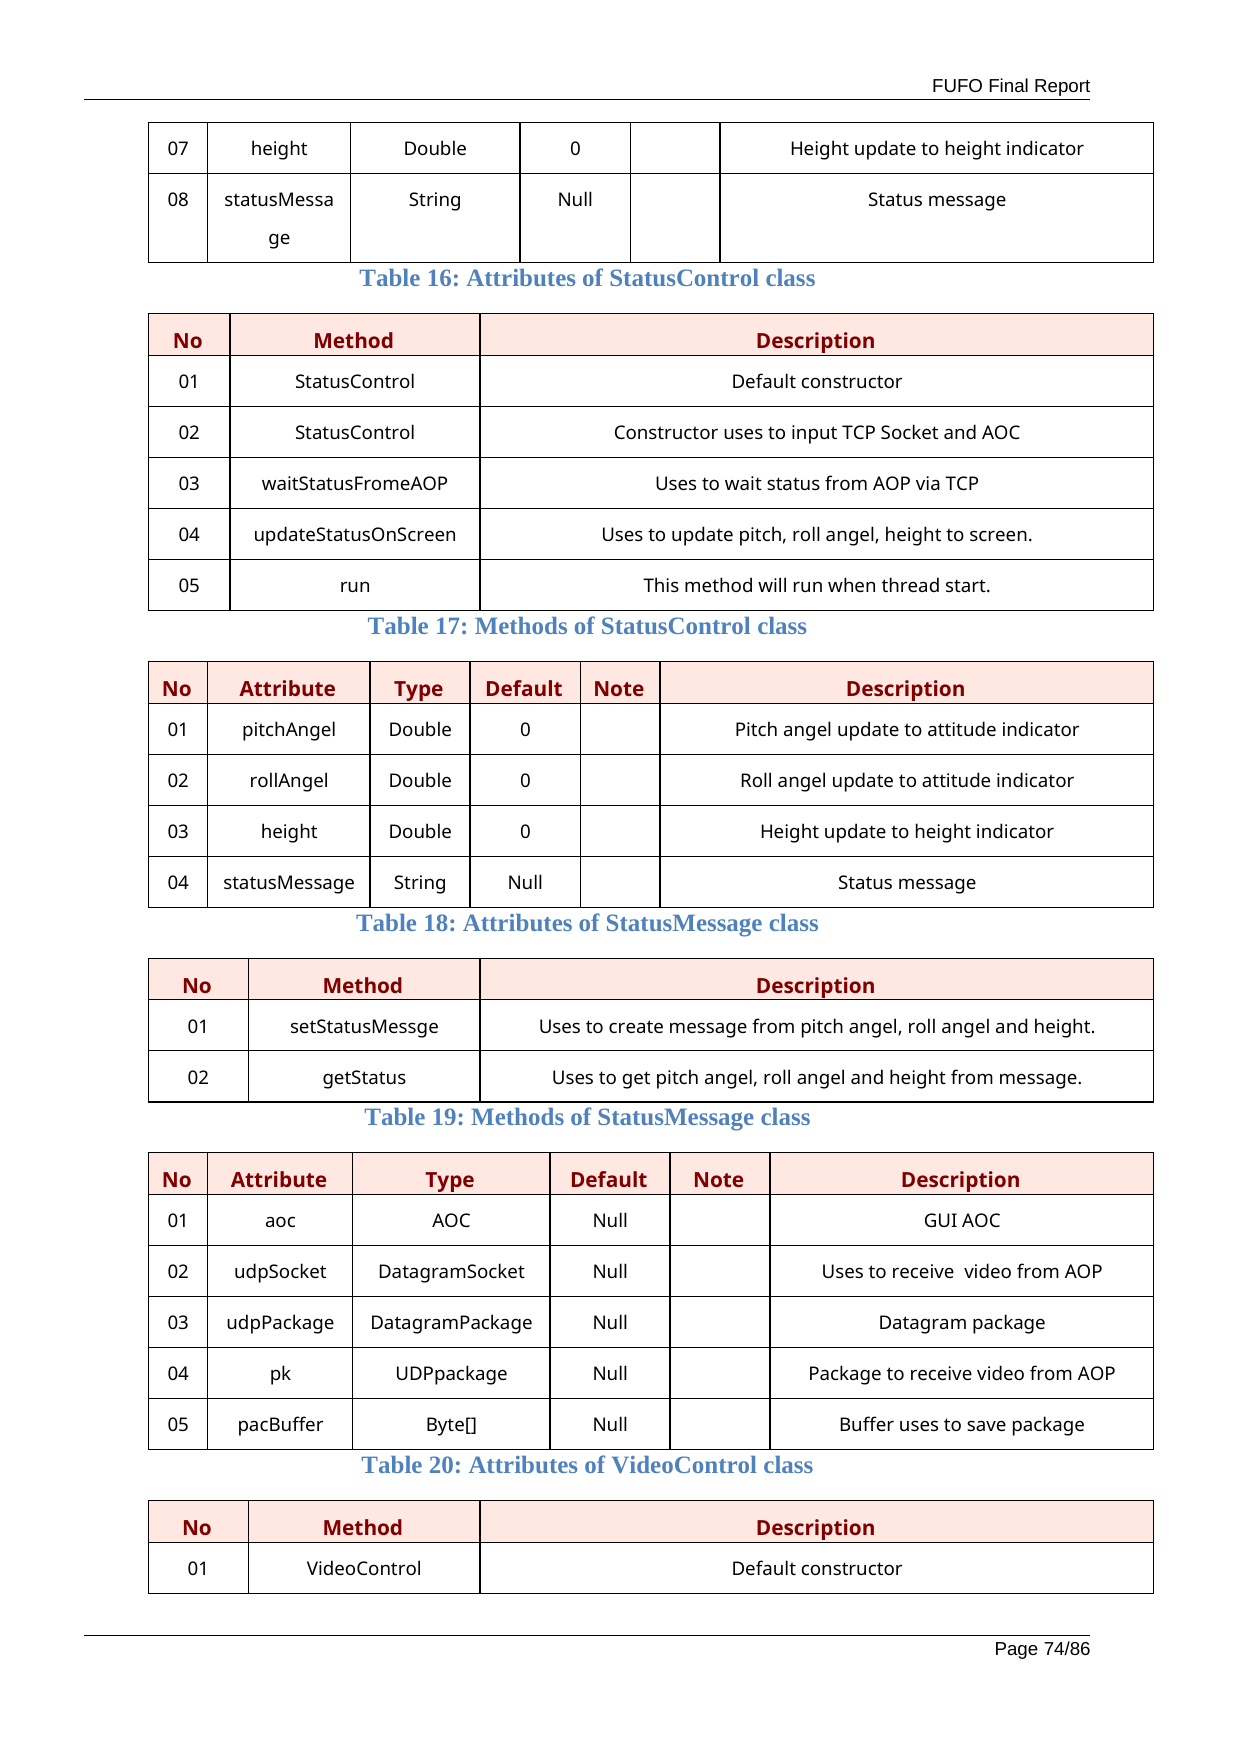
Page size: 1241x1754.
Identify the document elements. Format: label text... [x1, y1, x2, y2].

table_header No [149, 662, 207, 703]
table_header Note [581, 662, 659, 703]
table_cell Null [551, 1195, 669, 1245]
table_cell 01 [149, 1195, 207, 1245]
table_cell [671, 1195, 769, 1245]
table_cell [631, 174, 719, 262]
table_cell 01 [149, 356, 229, 406]
table_cell statusMessage [208, 857, 369, 907]
table_cell Default constructor [481, 1543, 1153, 1593]
table_cell Double [371, 704, 469, 754]
table_cell udpSocket [208, 1246, 352, 1296]
table_cell VideoControl [249, 1543, 479, 1593]
table_cell Byte[] [353, 1399, 549, 1449]
table_cell Null [551, 1348, 669, 1398]
table_cell Uses to create message from pitch angel, roll angel and height. [481, 1000, 1153, 1050]
table_cell AOC [353, 1195, 549, 1245]
table_cell String [351, 174, 519, 262]
table_cell This method will run when thread start. [481, 560, 1153, 610]
table_cell 02 [149, 1051, 248, 1101]
table_cell height [208, 806, 369, 856]
table_cell 03 [149, 806, 207, 856]
table_cell [581, 755, 659, 805]
table_cell pitchAngel [208, 704, 369, 754]
table_cell [581, 704, 659, 754]
table_cell Status message [721, 174, 1153, 262]
table_cell 02 [149, 1246, 207, 1296]
table_cell 01 [149, 1000, 248, 1050]
table_cell 08 [149, 174, 207, 262]
table_cell statusMessage [208, 174, 350, 262]
table_header No [149, 1501, 248, 1542]
table_cell GUI AOC [771, 1195, 1153, 1245]
table_header Method [249, 1501, 479, 1542]
table_cell [671, 1246, 769, 1296]
table_cell 02 [149, 407, 229, 457]
table_cell Height update to height indicator [661, 806, 1153, 856]
table_cell run [231, 560, 479, 610]
table_cell Double [371, 806, 469, 856]
table_header Note [671, 1153, 769, 1194]
table_cell Pitch angel update to attitude indicator [661, 704, 1153, 754]
table_cell Package to receive video from AOP [771, 1348, 1153, 1398]
table_cell 04 [149, 509, 229, 559]
table_header Attribute [208, 662, 369, 703]
table_cell Double [371, 755, 469, 805]
table_cell rollAngel [208, 755, 369, 805]
table_cell pacBuffer [208, 1399, 352, 1449]
table_cell 02 [149, 755, 207, 805]
table_cell [671, 1348, 769, 1398]
table_cell 03 [149, 1297, 207, 1347]
table_cell pk [208, 1348, 352, 1398]
table_header Description [771, 1153, 1153, 1194]
table_cell updateStatusOnScreen [231, 509, 479, 559]
table_header No [149, 314, 229, 355]
table_cell 04 [149, 857, 207, 907]
table_cell Null [551, 1246, 669, 1296]
table_cell Buffer uses to save package [771, 1399, 1153, 1449]
table_header No [149, 1153, 207, 1194]
table_cell UDPpackage [353, 1348, 549, 1398]
table_cell 05 [149, 1399, 207, 1449]
table_cell Uses to update pitch, roll angel, height to screen. [481, 509, 1153, 559]
table_header Attribute [208, 1153, 352, 1194]
table_header Default [551, 1153, 669, 1194]
table_header Description [481, 314, 1153, 355]
table_cell [671, 1297, 769, 1347]
table_cell Double [351, 123, 519, 173]
table_cell StatusControl [231, 407, 479, 457]
table_cell 01 [149, 704, 207, 754]
table_cell height [208, 123, 350, 173]
table_cell getStatus [249, 1051, 479, 1101]
table_cell Null [521, 174, 630, 262]
table_cell 04 [149, 1348, 207, 1398]
table_cell String [371, 857, 469, 907]
table_header Description [481, 1501, 1153, 1542]
table_cell 03 [149, 458, 229, 508]
table_header Description [481, 959, 1153, 999]
table_cell StatusControl [231, 356, 479, 406]
table_header Type [353, 1153, 549, 1194]
table_cell 05 [149, 560, 229, 610]
table_cell udpPackage [208, 1297, 352, 1347]
table_cell Constructor uses to input TCP Socket and AOC [481, 407, 1153, 457]
table_cell 0 [521, 123, 630, 173]
table_cell Default constructor [481, 356, 1153, 406]
table_cell DatagramSocket [353, 1246, 549, 1296]
table_cell 0 [471, 704, 580, 754]
table_cell Uses to get pitch angel, roll angel and height from message. [481, 1051, 1153, 1101]
table_cell Roll angel update to attitude indicator [661, 755, 1153, 805]
table_cell 01 [149, 1543, 248, 1593]
table_cell Datagram package [771, 1297, 1153, 1347]
table_cell Null [551, 1399, 669, 1449]
table_cell DatagramPackage [353, 1297, 549, 1347]
table_header Default [471, 662, 580, 703]
table_header No [149, 959, 248, 999]
table_cell 07 [149, 123, 207, 173]
table_cell [581, 806, 659, 856]
table_cell 0 [471, 806, 580, 856]
table_cell setStatusMessge [249, 1000, 479, 1050]
table_cell Status message [661, 857, 1153, 907]
table_header Method [249, 959, 479, 999]
table_cell Height update to height indicator [721, 123, 1153, 173]
table_header Description [661, 662, 1153, 703]
table_header Type [371, 662, 469, 703]
table_cell waitStatusFromeAOP [231, 458, 479, 508]
table_cell 0 [471, 755, 580, 805]
table_cell [671, 1399, 769, 1449]
table_header Method [231, 314, 479, 355]
table_cell Uses to receive video from AOP [771, 1246, 1153, 1296]
table_cell aoc [208, 1195, 352, 1245]
table_cell [581, 857, 659, 907]
table_cell Null [551, 1297, 669, 1347]
table_cell Null [471, 857, 580, 907]
table_cell [631, 123, 719, 173]
table_cell Uses to wait status from AOP via TCP [481, 458, 1153, 508]
